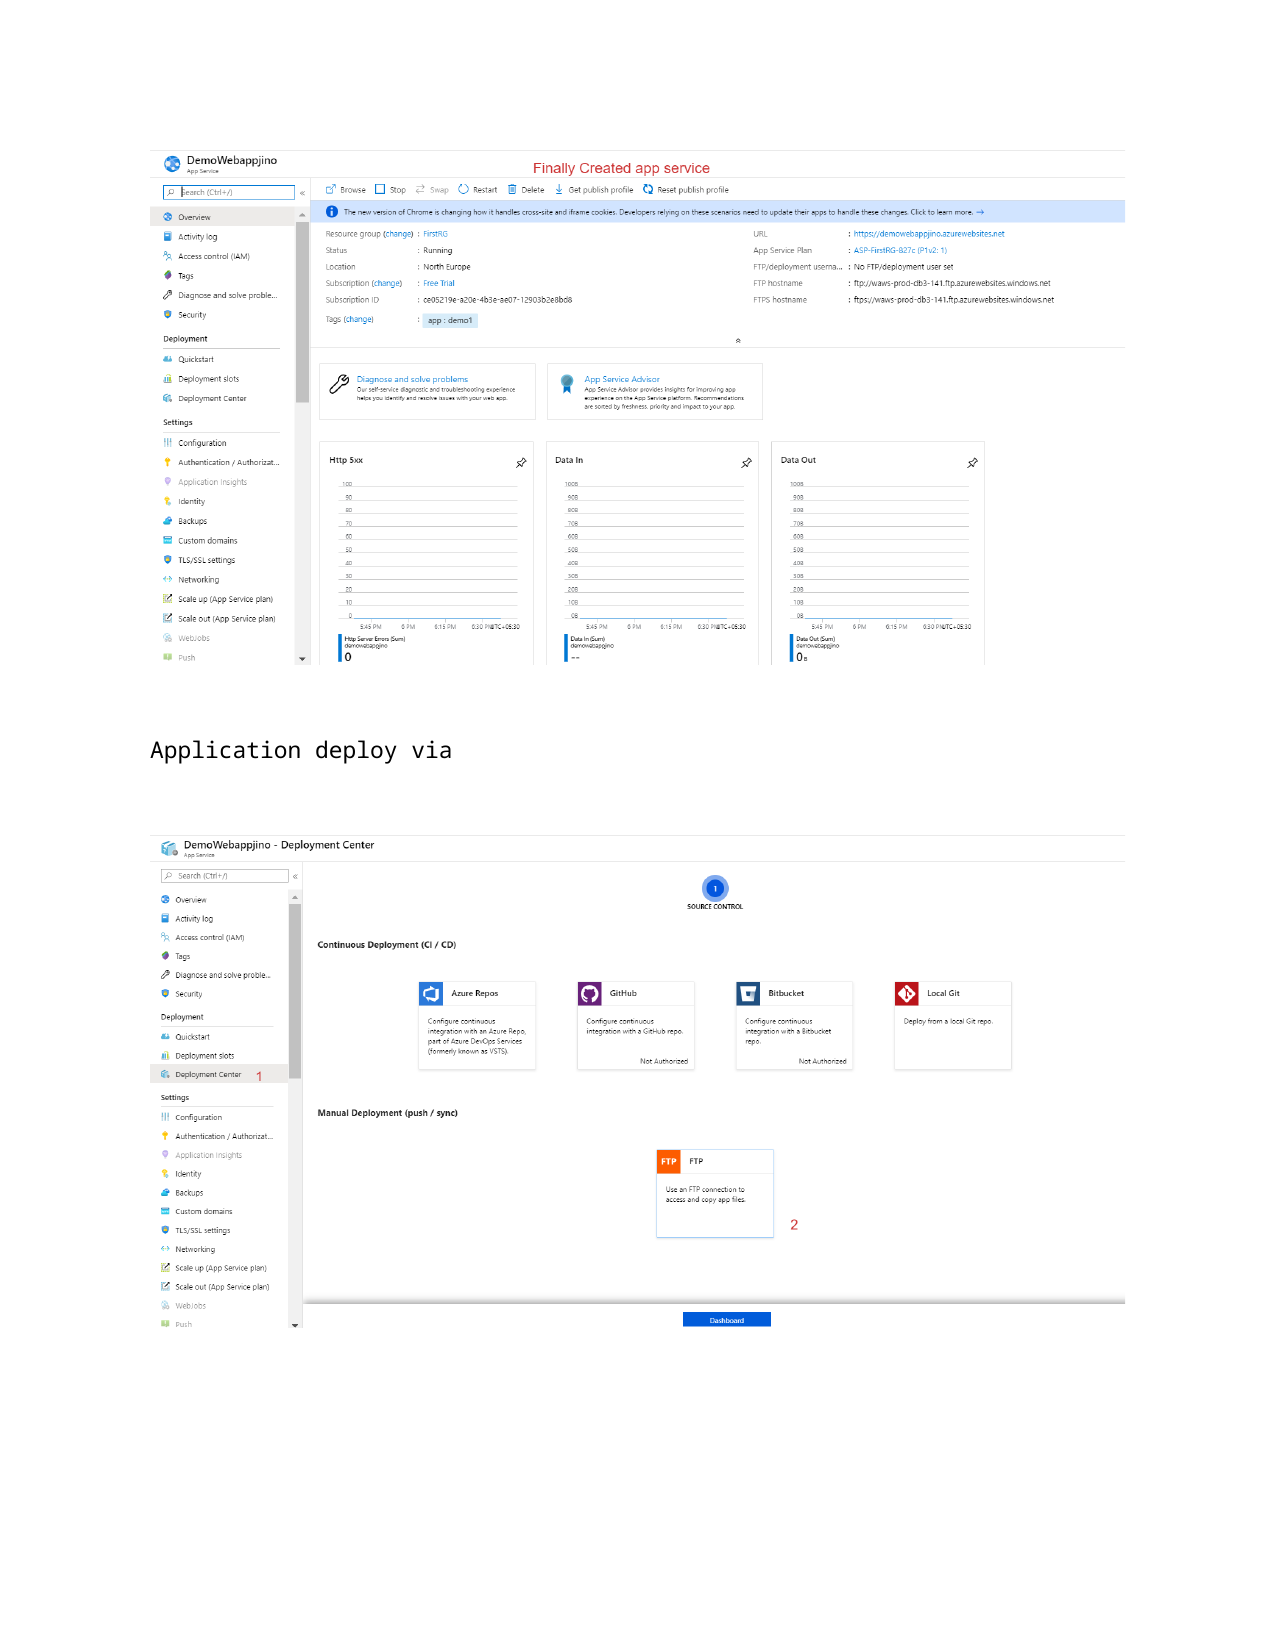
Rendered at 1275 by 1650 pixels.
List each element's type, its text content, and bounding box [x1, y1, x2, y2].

picture [150, 150, 1125, 665]
picture [150, 835, 1125, 1328]
text Application deploy via [150, 734, 1125, 765]
